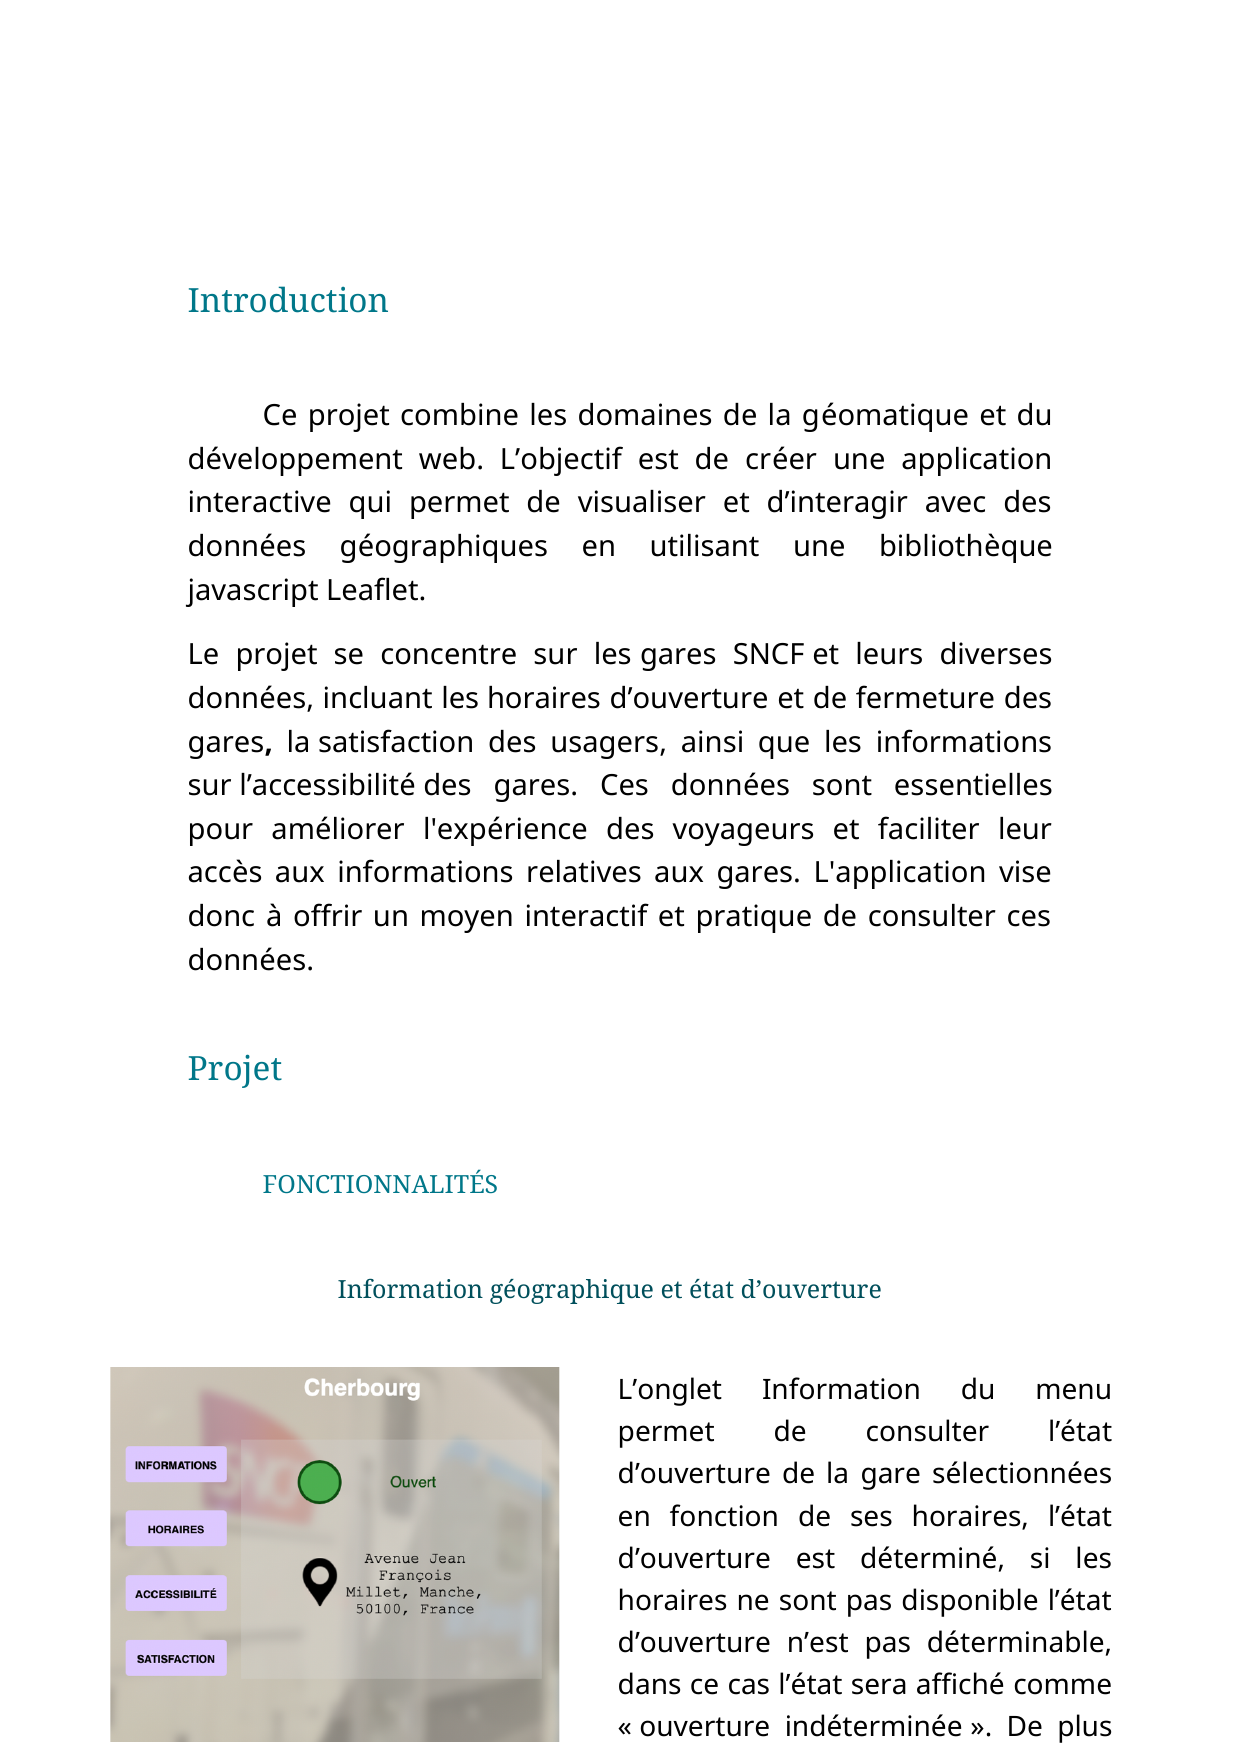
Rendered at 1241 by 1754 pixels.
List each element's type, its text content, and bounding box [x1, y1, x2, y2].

text Le projet se concentre sur les gares SNCF et leurs diverses données, incluant les horaires d’ouverture et de fermeture des gares, la satisfaction des usagers, ainsi que les informations sur l’accessibilité des gares. Ces données sont essentielles pour améliorer l'expérience des voyageurs et faciliter leur accès aux informations relatives aux gares. L'application vise donc à offrir un moyen interactif et pratique de consulter ces données. [187, 633, 1053, 979]
subtitle Introduction [187, 277, 1053, 322]
text Ce projet combine les domaines de la géomatique et du développement web. L’objectif est de créer une application interactive qui permet de visualiser et d’interagir avec des données géographiques en utilisant une bibliothèque javascript Leaflet. [187, 394, 1053, 609]
subtitle Information géographique et état d’ouverture [262, 1272, 1053, 1306]
subtitle Projet [187, 1045, 1053, 1091]
picture [110, 1367, 560, 1742]
subtitle Fonctionnalités [187, 1167, 1053, 1201]
